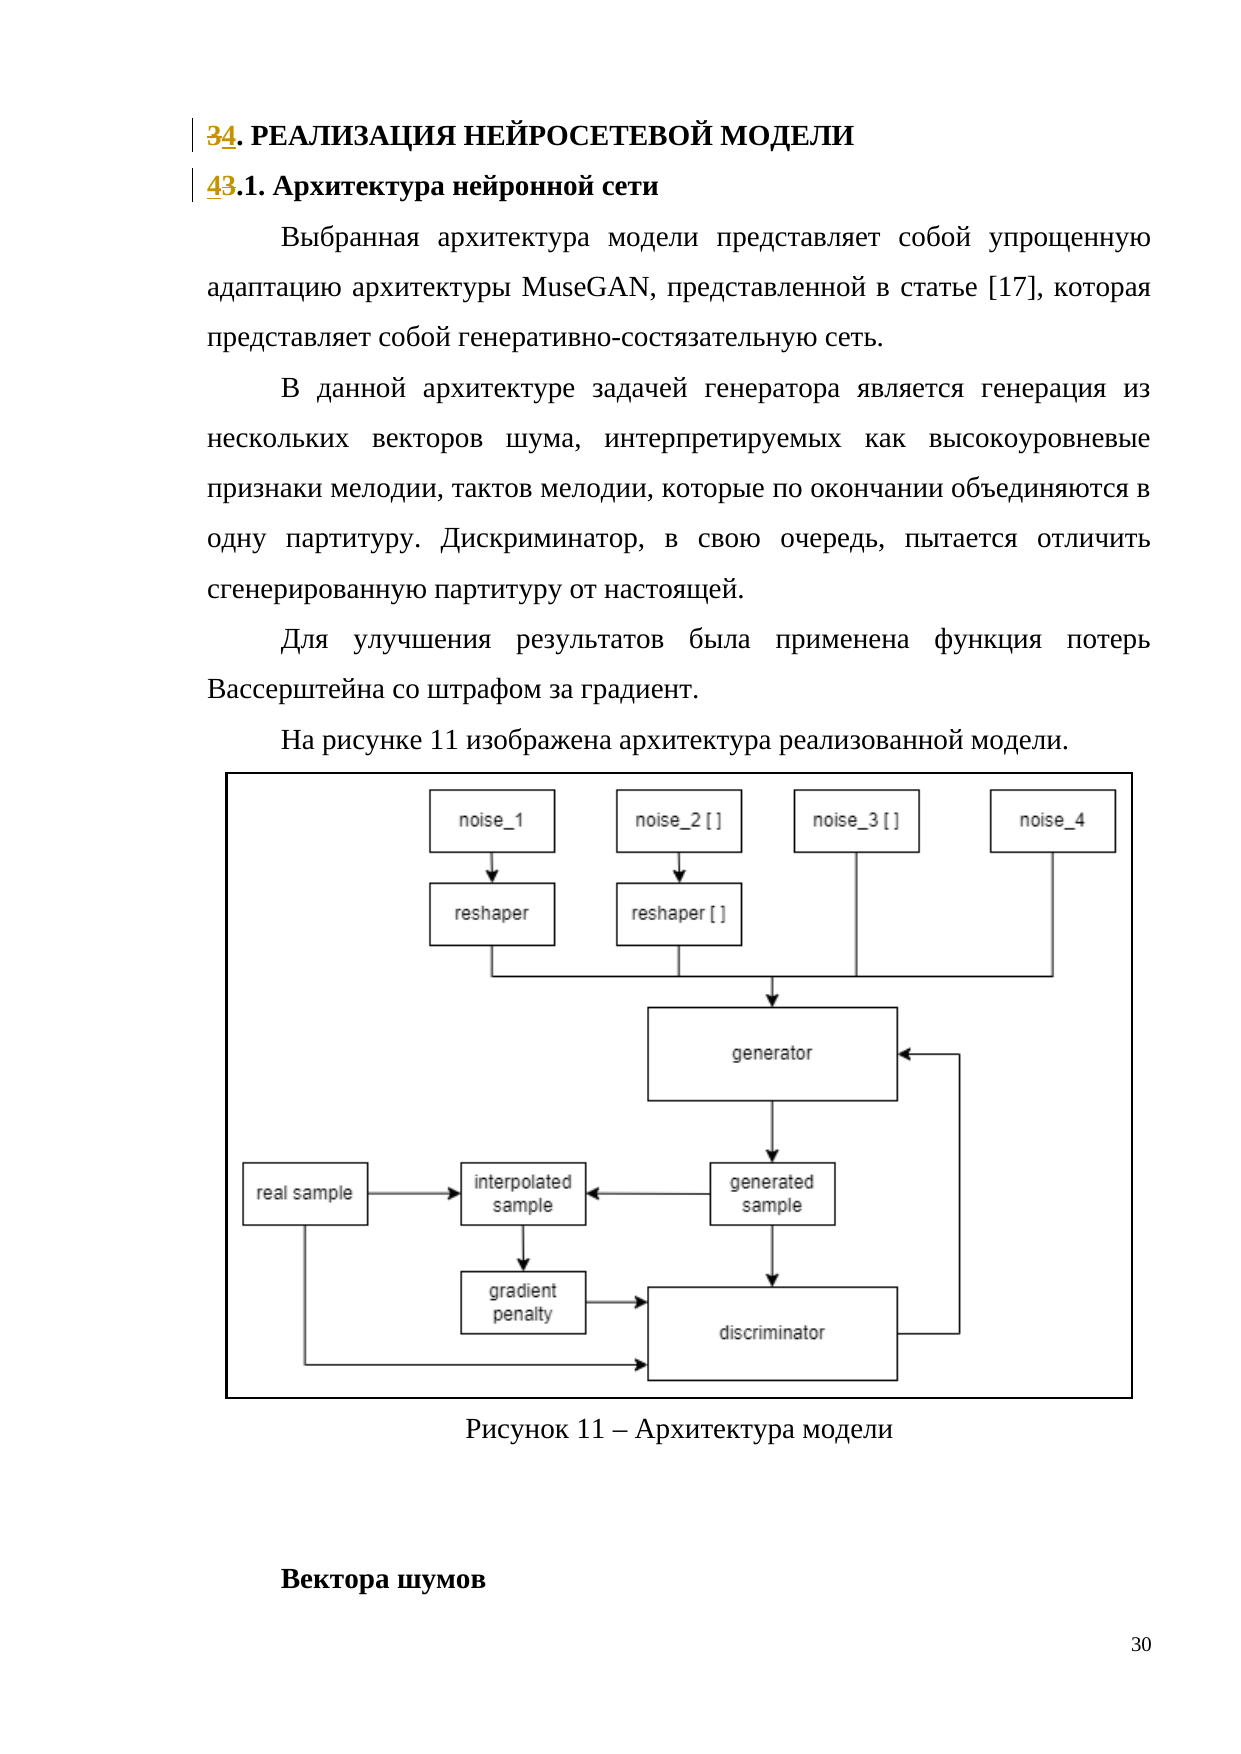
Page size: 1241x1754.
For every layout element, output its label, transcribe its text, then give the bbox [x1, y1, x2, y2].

text Рисунок 11 – Архитектура модели [207, 1411, 1152, 1444]
text В данной архитектуре задачей генератора является генерация из нескольких векторов шума, интерпретируемых как высокоуровневые признаки мелодии, тактов мелодии, которые по окончании объединяются в одну партитуру. Дискриминатор, в свою очередь, пытается отличить сгенерированную партитуру от настоящей. [207, 370, 1152, 604]
picture [228, 774, 1131, 1397]
text Вектора шумов [207, 1562, 1152, 1595]
subtitle . РЕАЛИЗАЦИЯ НЕЙРОСЕТЕВОЙ МОДЕЛИ [207, 118, 1152, 152]
text На рисунке 11 изображена архитектура реализованной модели. [207, 722, 1152, 755]
text Выбранная архитектура модели представляет собой упрощенную адаптацию архитектуры MuseGAN, представленной в статье [17], которая представляет собой генеративно-состязательную сеть. [207, 219, 1152, 353]
text Для улучшения результатов была применена функция потерь Вассерштейна со штрафом за градиент. [207, 621, 1152, 705]
subtitle .1. Архитектура нейронной сети [207, 168, 1152, 202]
